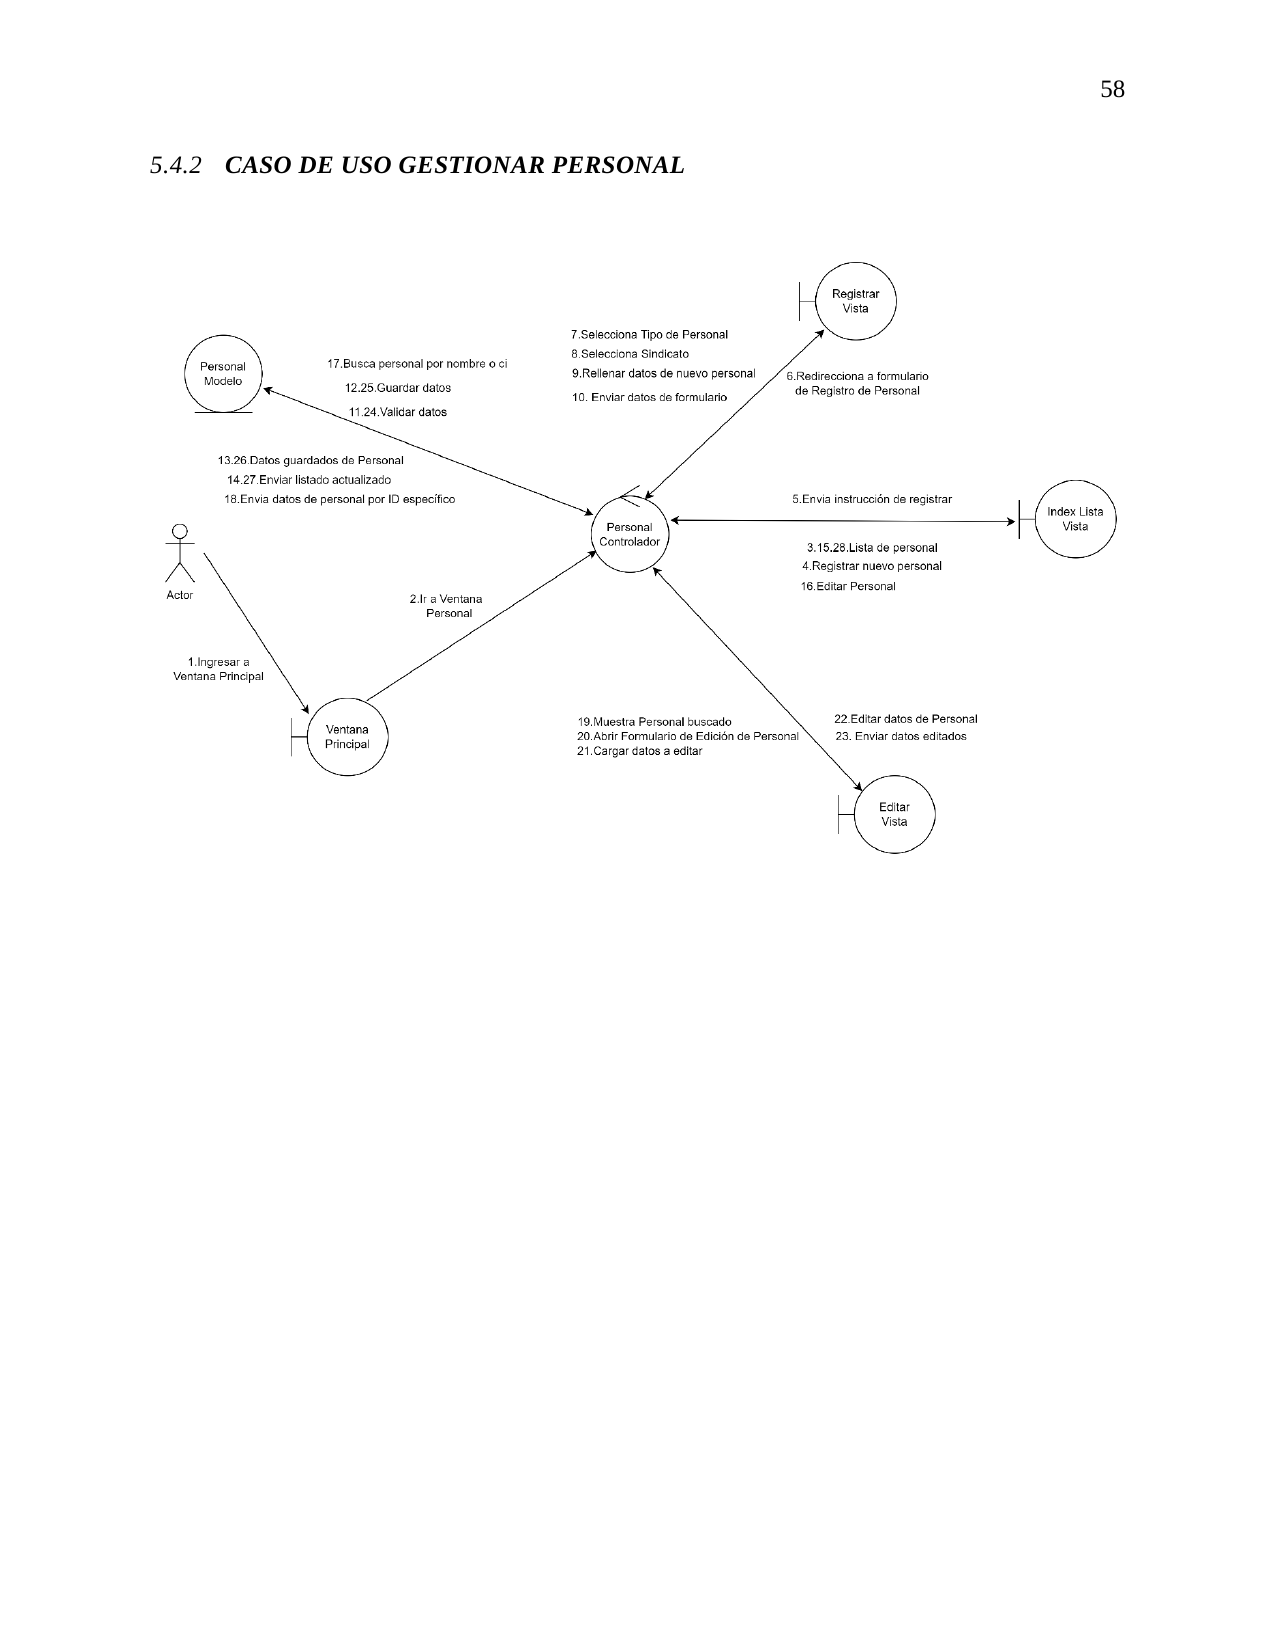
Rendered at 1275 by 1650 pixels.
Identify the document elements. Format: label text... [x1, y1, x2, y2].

subtitle Caso de uso Gestionar Personal [150, 150, 1125, 179]
picture [150, 252, 1125, 863]
